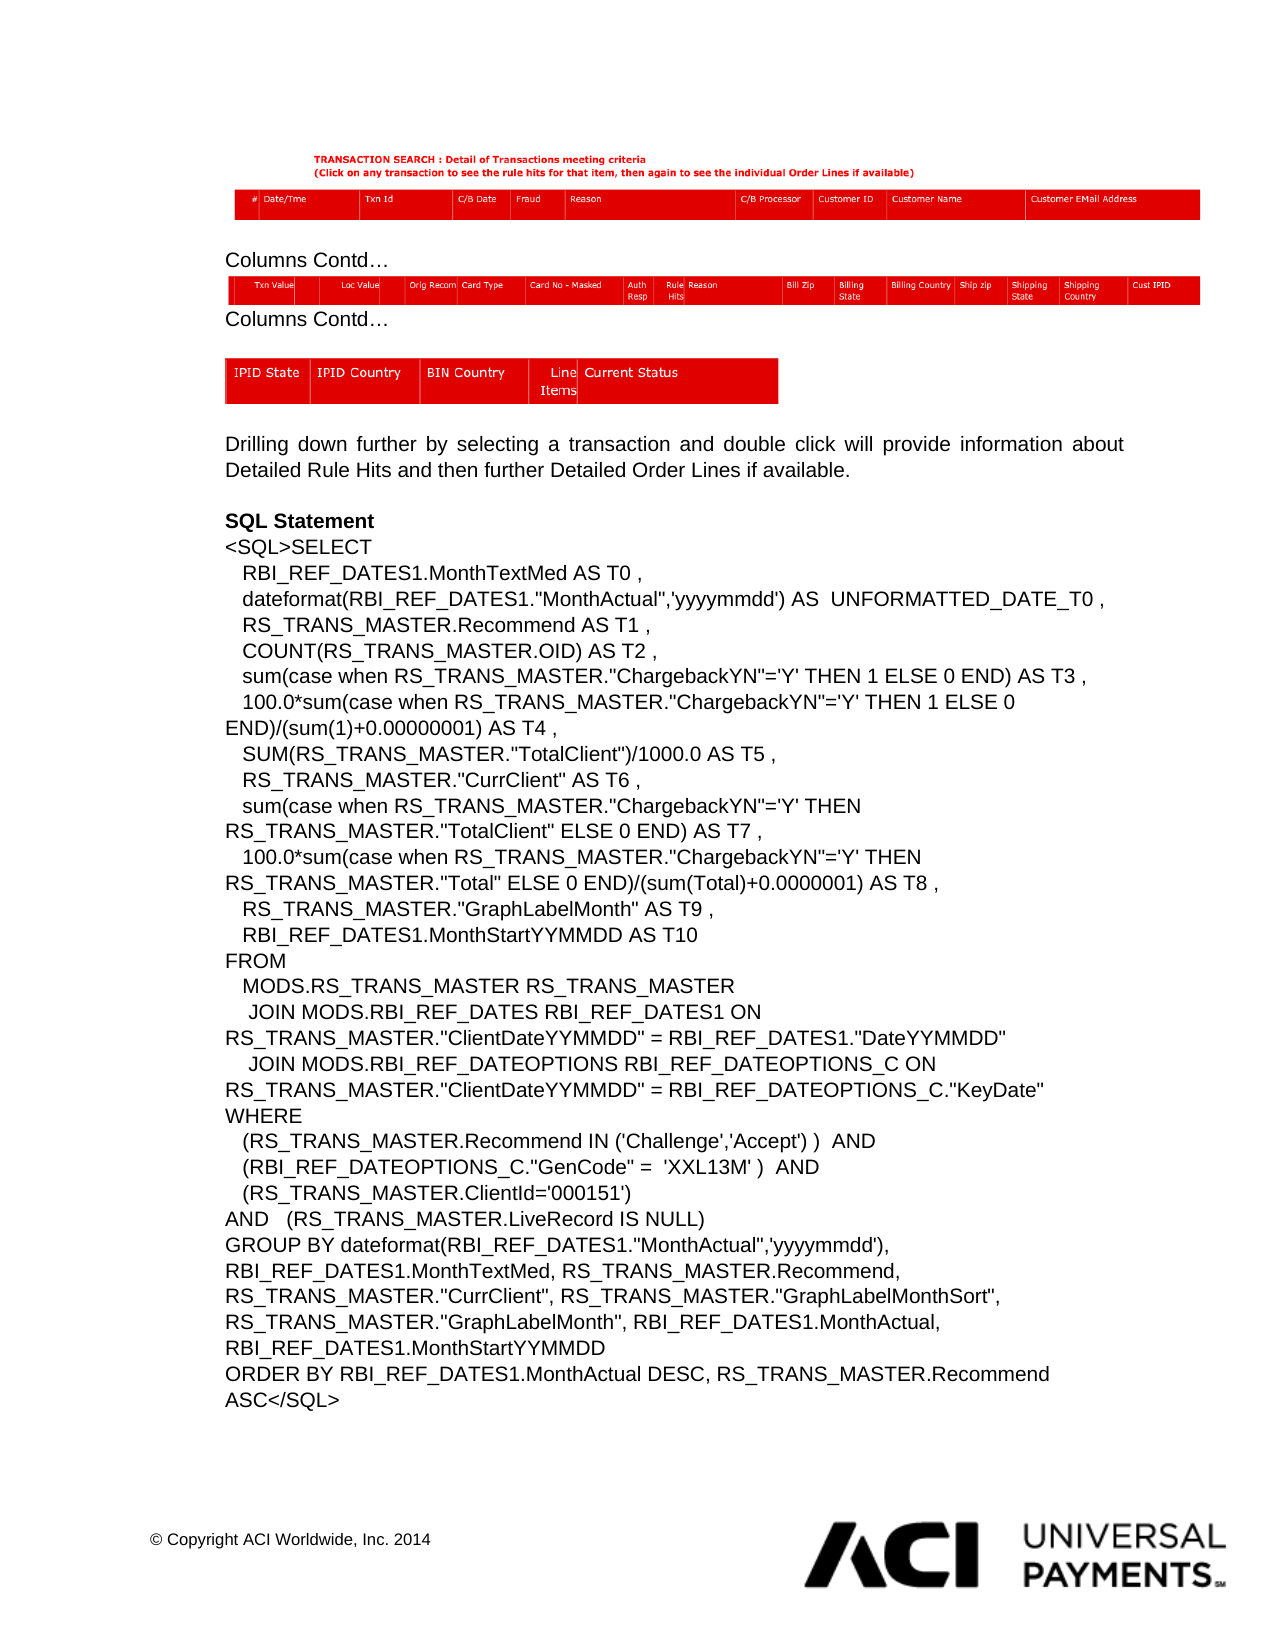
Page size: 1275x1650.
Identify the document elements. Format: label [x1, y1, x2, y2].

picture [802, 1519, 1229, 1590]
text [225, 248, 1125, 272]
picture [225, 358, 779, 404]
picture [225, 273, 1200, 305]
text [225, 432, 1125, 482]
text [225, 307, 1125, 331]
picture [225, 150, 1200, 220]
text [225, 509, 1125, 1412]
